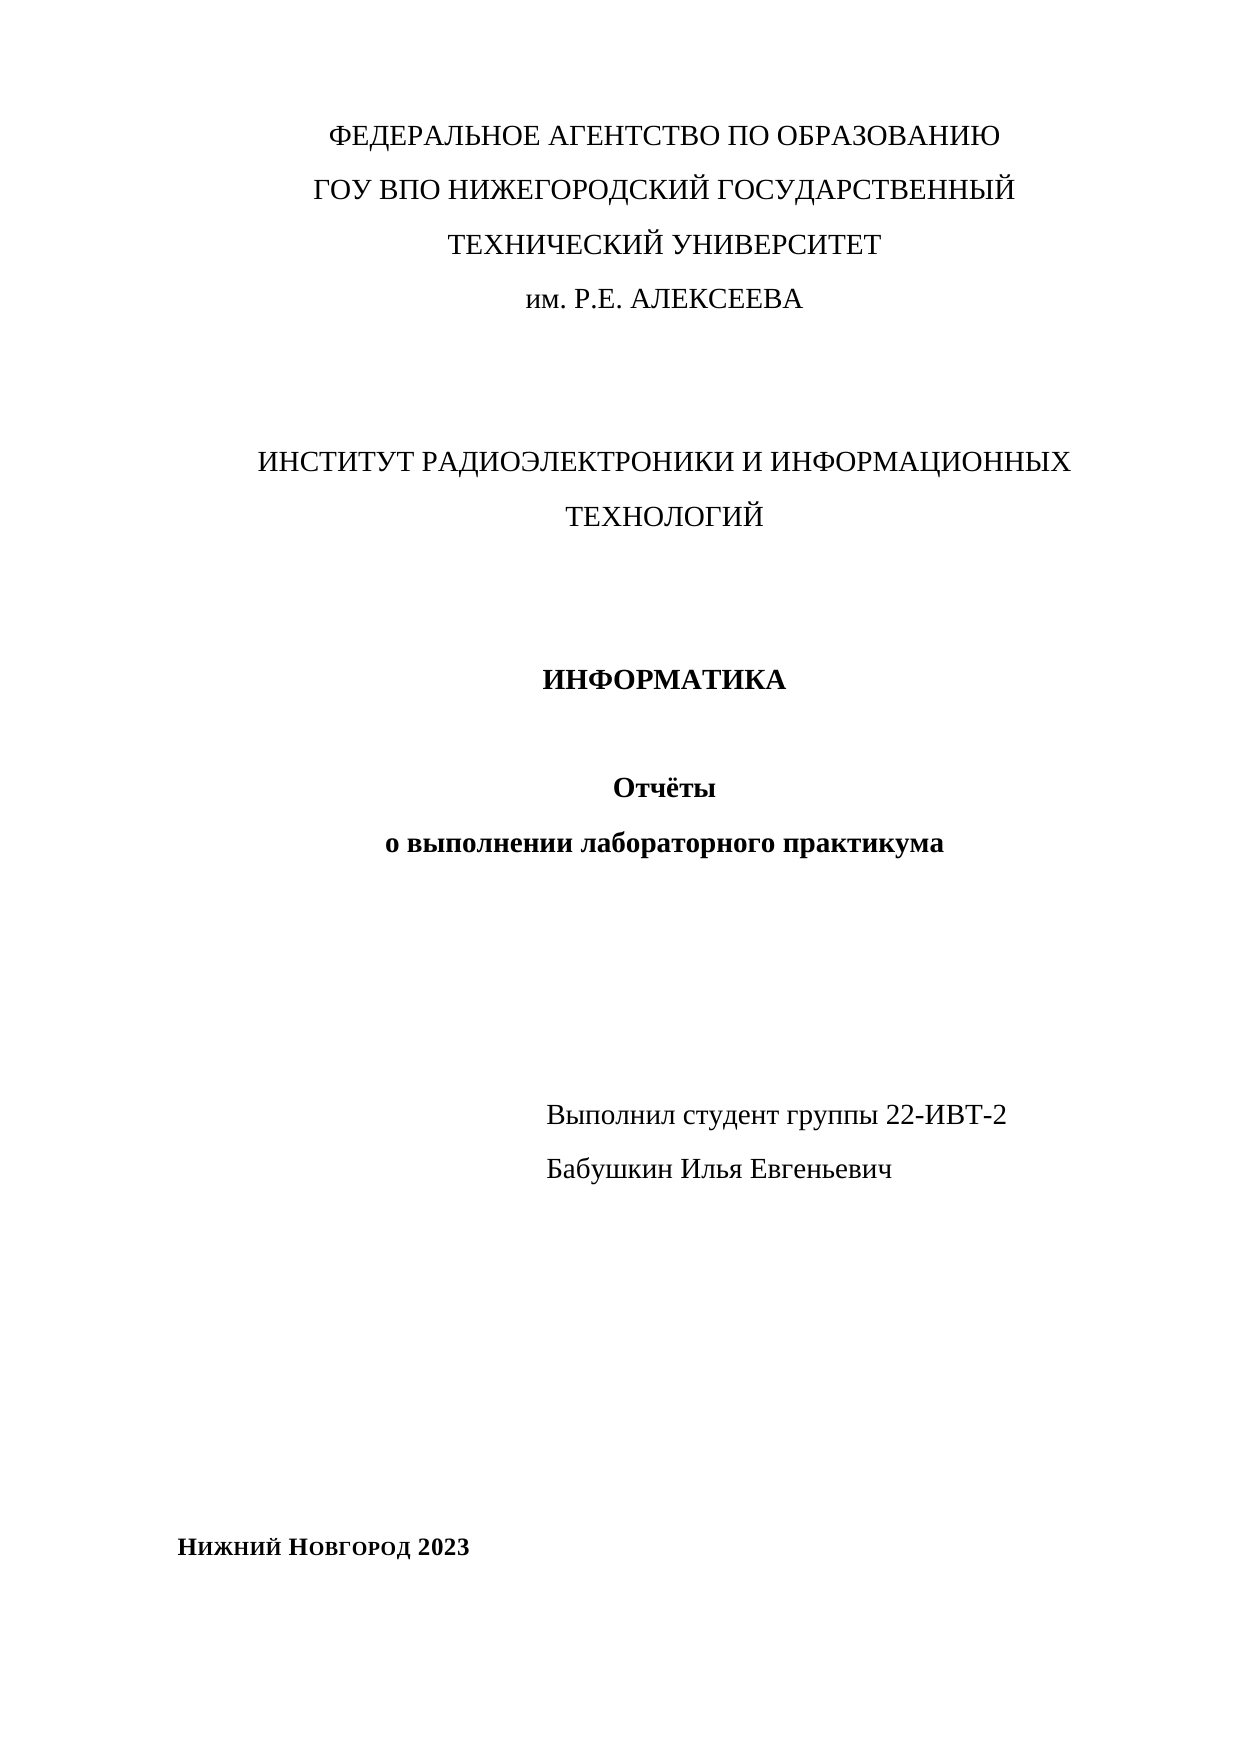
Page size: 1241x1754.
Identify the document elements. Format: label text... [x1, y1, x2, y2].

text ТЕХНОЛОГИЙ [177, 499, 1152, 532]
text Отчёты [177, 771, 1152, 804]
text Выполнил студент группы 22-ИВТ-2 [546, 1097, 1152, 1130]
text ИНФОРМАТИКА [177, 662, 1152, 695]
text Бабушкин Илья Евгеньевич [546, 1151, 1152, 1185]
text ИНСТИТУТ РАДИОЭЛЕКТРОНИКИ И ИНФОРМАЦИОННЫХ [177, 444, 1152, 478]
text ТЕХНИЧЕСКИЙ УНИВЕРСИТЕТ [177, 227, 1152, 260]
text Нижний Новгород 2023 [177, 1532, 1152, 1561]
text о выполнении лабораторного практикума [177, 825, 1152, 858]
text им. Р.Е. АЛЕКСЕЕВА [177, 281, 1152, 315]
text ФЕДЕРАЛЬНОЕ АГЕНТСТВО ПО ОБРАЗОВАНИЮ [177, 118, 1152, 152]
text ГОУ ВПО НИЖЕГОРОДСКИЙ ГОСУДАРСТВЕННЫЙ [177, 172, 1152, 206]
